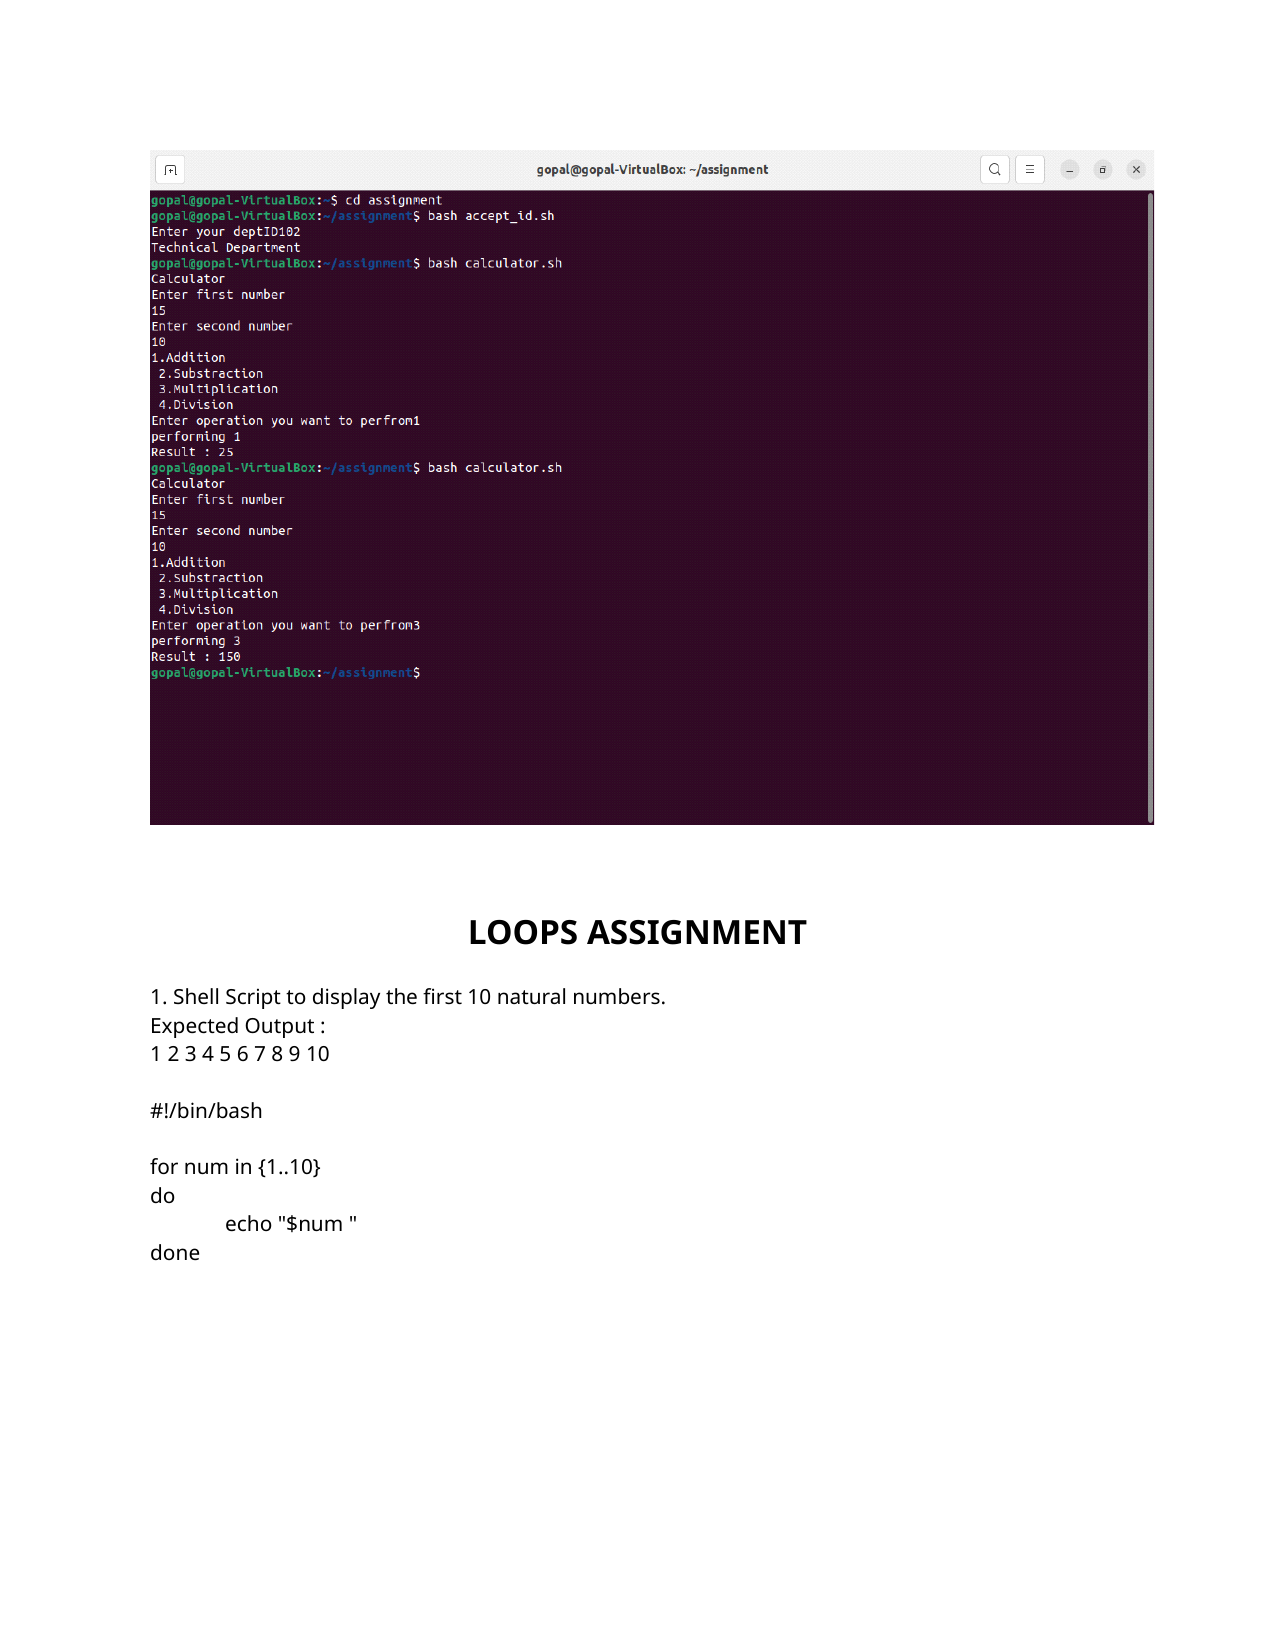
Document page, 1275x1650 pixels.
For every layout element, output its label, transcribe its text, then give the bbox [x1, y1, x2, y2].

text LOOPS ASSIGNMENT [150, 909, 1125, 954]
text for num in {1..10} [150, 1152, 1125, 1181]
text #!/bin/bash [150, 1096, 1125, 1124]
text echo "$num " [150, 1209, 1125, 1238]
picture [150, 150, 1155, 825]
text Expected Output : [150, 1011, 1125, 1039]
text done [150, 1238, 1125, 1266]
text ﻿1. Shell Script to display the first 10 natural numbers. [150, 982, 1125, 1011]
text do [150, 1181, 1125, 1209]
text 1 2 3 4 5 6 7 8 9 10 [150, 1039, 1125, 1068]
